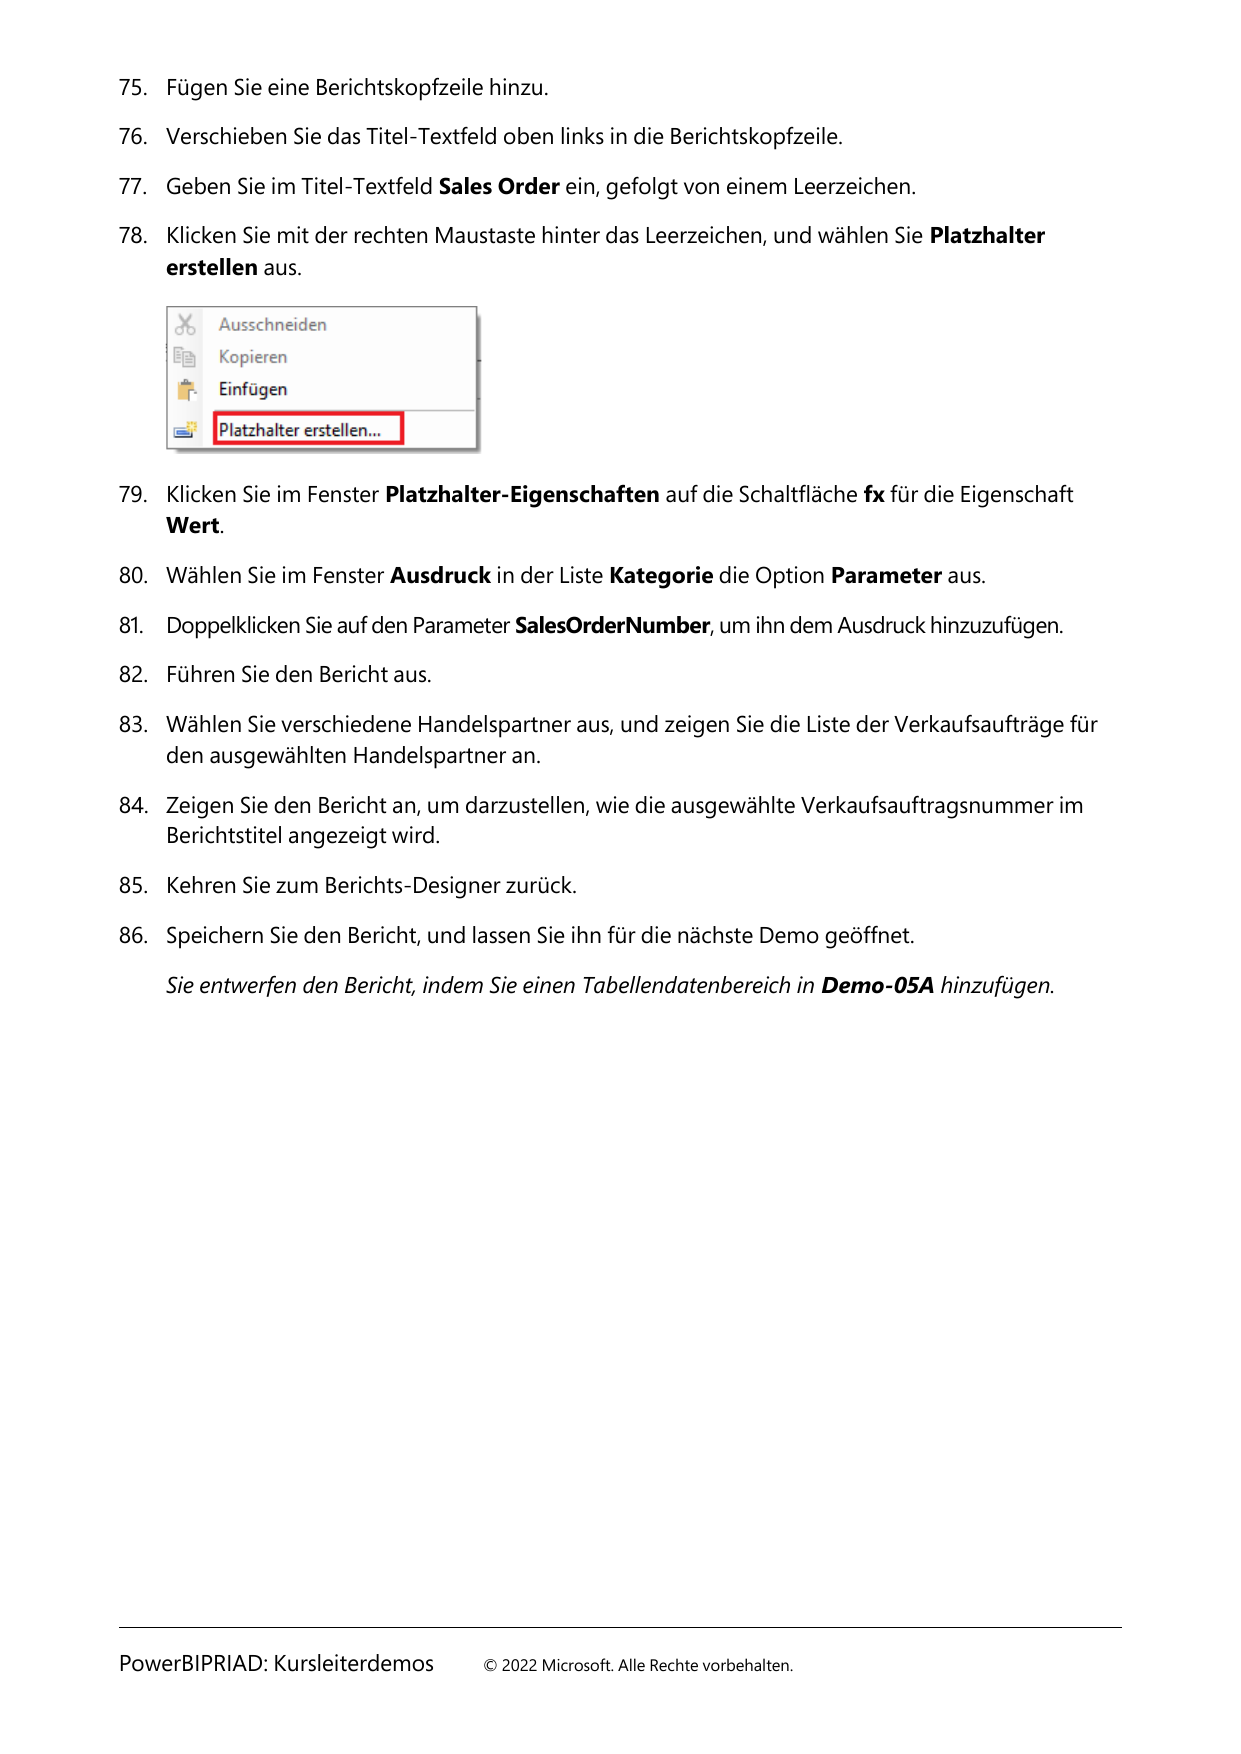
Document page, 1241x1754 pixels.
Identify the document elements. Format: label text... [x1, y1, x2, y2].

text Klicken Sie mit der rechten Maustaste hinter das Leerzeichen, und wählen Sie Platzhalter erstellen aus. [118, 219, 1122, 281]
text Verschieben Sie das Titel-Textfeld oben links in die Berichtskopfzeile. [118, 120, 1122, 151]
text Klicken Sie im Fenster Platzhalter-Eigenschaften auf die Schaltfläche fx für die Eigenschaft Wert. [118, 478, 1122, 540]
text Wählen Sie im Fenster Ausdruck in der Liste Kategorie die Option Parameter aus. [118, 559, 1122, 590]
text Speichern Sie den Bericht, und lassen Sie ihn für die nächste Demo geöffnet. [118, 919, 1122, 950]
text Doppelklicken Sie auf den Parameter SalesOrderNumber, um ihn dem Ausdruck hinzuzufügen. [118, 609, 1122, 639]
text Führen Sie den Bericht aus. [118, 658, 1122, 689]
text Fügen Sie eine Berichtskopfzeile hinzu. [118, 71, 1122, 101]
text Geben Sie im Titel-Textfeld Sales Order ein, gefolgt von einem Leerzeichen. [118, 170, 1122, 201]
text Sie entwerfen den Bericht, indem Sie einen Tabellendatenbereich in Demo-05A hinzufügen. [166, 969, 1122, 999]
text Zeigen Sie den Bericht an, um darzustellen, wie die ausgewählte Verkaufsauftragsnummer im Berichtstitel angezeigt wird. [118, 789, 1122, 851]
text Wählen Sie verschiedene Handelspartner aus, und zeigen Sie die Liste der Verkaufsaufträge für den ausgewählten Handelspartner an. [118, 708, 1122, 770]
text Kehren Sie zum Berichts-Designer zurück. [118, 869, 1122, 900]
picture [165, 306, 482, 454]
